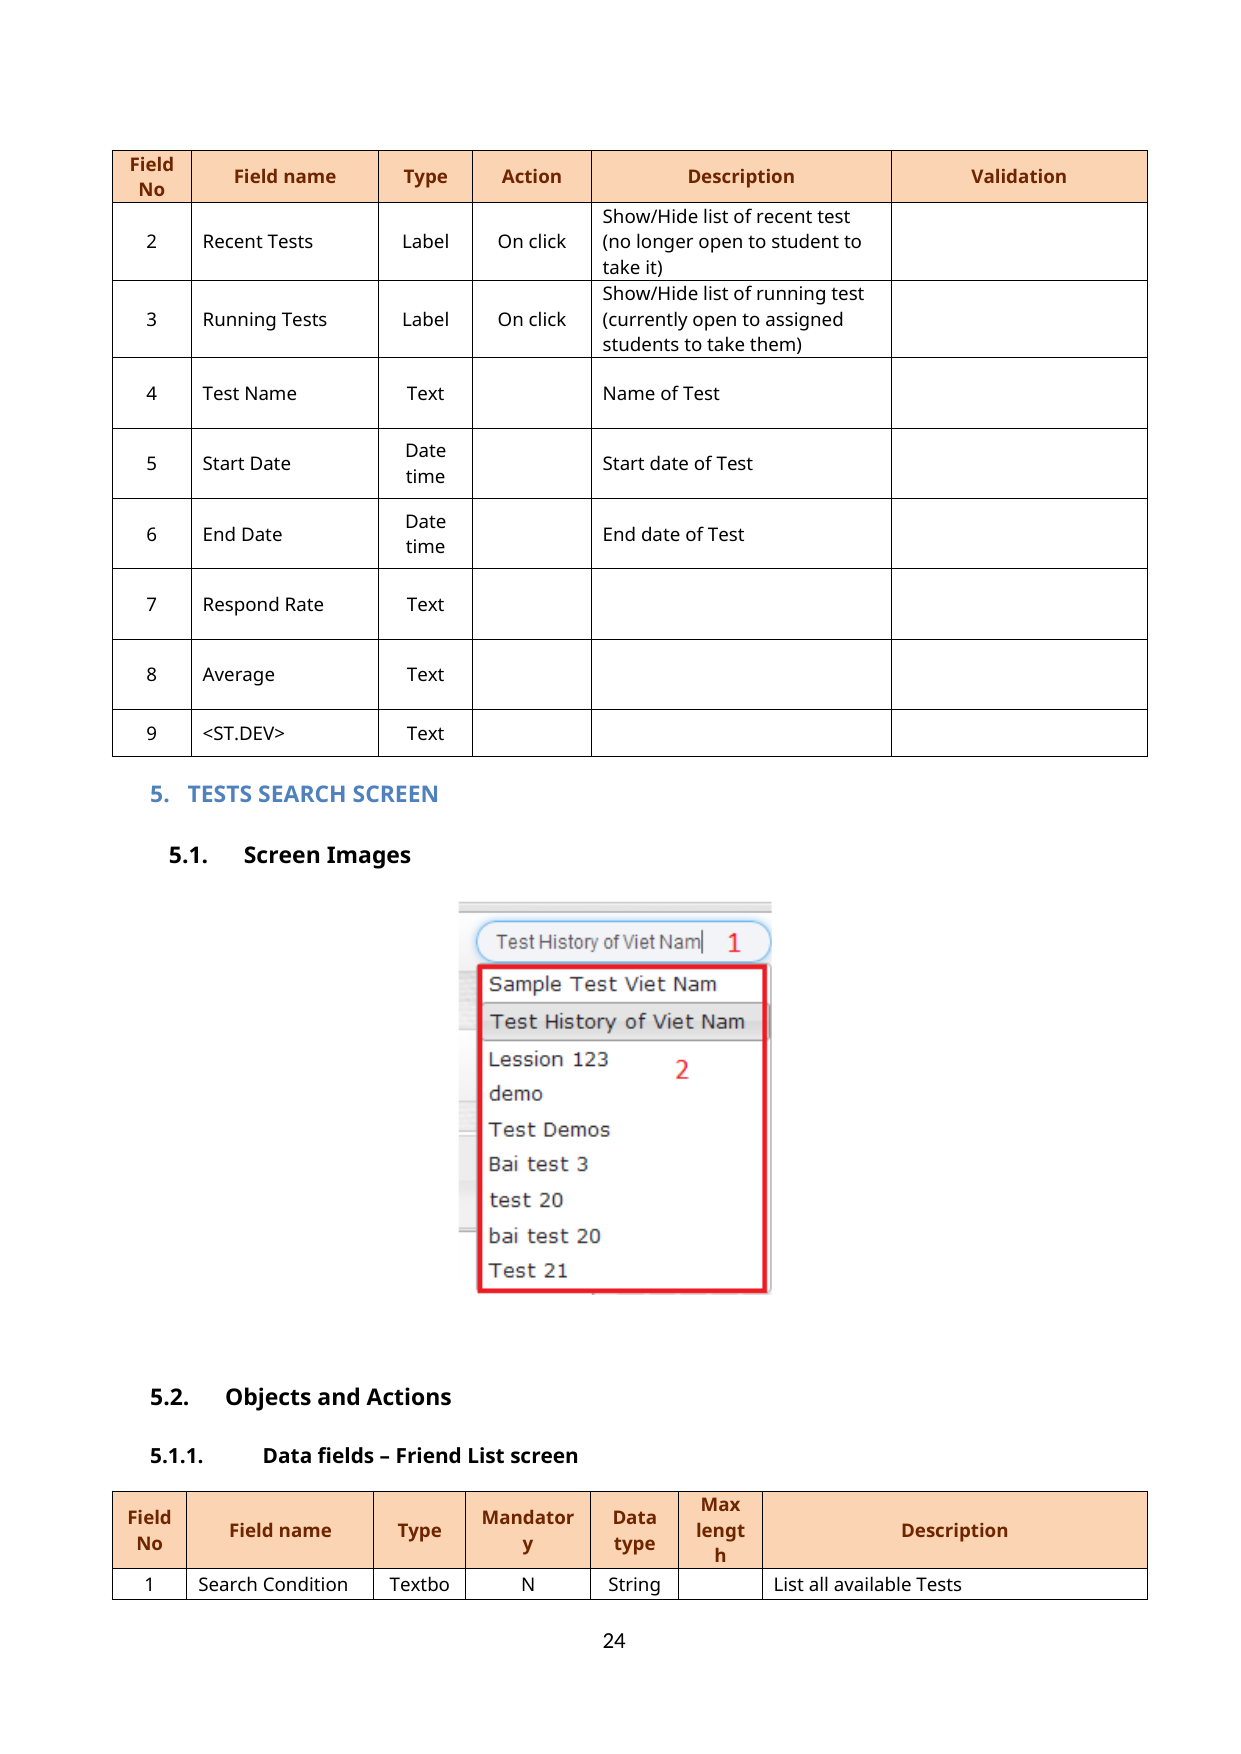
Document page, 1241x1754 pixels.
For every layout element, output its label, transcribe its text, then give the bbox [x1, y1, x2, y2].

table_cell Textbox [374, 1569, 465, 1599]
table_cell [592, 710, 891, 756]
table_cell 9 [113, 710, 191, 756]
table_cell Text [379, 569, 472, 638]
table_cell Date time [379, 499, 472, 568]
table_cell [892, 203, 1147, 280]
table_header Type [379, 151, 472, 202]
table_cell [473, 640, 591, 709]
table_cell [892, 569, 1147, 638]
table_header Validation [892, 151, 1147, 202]
table_cell 3 [113, 281, 191, 357]
table_cell 4 [113, 358, 191, 428]
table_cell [763, 1569, 1147, 1599]
table_cell Label [379, 203, 472, 280]
table_cell Start Date [192, 429, 378, 498]
subtitle Data fields – Friend List screen [150, 1442, 1115, 1470]
table_cell [892, 429, 1147, 498]
table_cell End date of Test [592, 499, 891, 568]
table_cell [473, 358, 591, 428]
table_cell Label [379, 281, 472, 357]
table_cell Show/Hide list of recent test (no longer open to student to take it) [592, 203, 891, 280]
table_cell Text [379, 358, 472, 428]
table_cell [892, 640, 1147, 709]
table_cell [592, 569, 891, 638]
table_cell Date time [379, 429, 472, 498]
table_cell Search Condition [187, 1569, 373, 1599]
table_header Mandatory [466, 1492, 590, 1568]
table_cell Text [379, 640, 472, 709]
table_cell 8 [113, 640, 191, 709]
table_cell On click [473, 203, 591, 280]
table_cell 5 [113, 429, 191, 498]
picture [456, 899, 772, 1295]
table_cell 6 [113, 499, 191, 568]
table_header Max length [679, 1492, 762, 1568]
subtitle Objects and Actions [150, 1381, 1115, 1412]
table_cell Show/Hide list of running test (currently open to assigned students to take them) [592, 281, 891, 357]
table_cell Running Tests [192, 281, 378, 357]
table_cell [473, 710, 591, 756]
table_cell [892, 499, 1147, 568]
table_header Type [374, 1492, 465, 1568]
table_header Description [763, 1492, 1147, 1568]
table_cell Name of Test [592, 358, 891, 428]
table_header Field No [113, 1492, 186, 1568]
table_cell [892, 281, 1147, 357]
table_cell 2 [113, 203, 191, 280]
table_header Description [592, 151, 891, 202]
table_cell On click [473, 281, 591, 357]
table_cell Text [379, 710, 472, 756]
table_header Field No [113, 151, 191, 202]
table_cell Start date of Test [592, 429, 891, 498]
table_cell [592, 640, 891, 709]
table_header Action [473, 151, 591, 202]
table_cell Respond Rate [192, 569, 378, 638]
table_cell Recent Tests [192, 203, 378, 280]
table_cell Test Name [192, 358, 378, 428]
table_cell <ST.DEV> [192, 710, 378, 756]
table_header Data type [591, 1492, 678, 1568]
table_cell End Date [192, 499, 378, 568]
table_header Field name [187, 1492, 373, 1568]
table_cell 1 [113, 1569, 186, 1599]
table_cell [473, 569, 591, 638]
table_header Field name [192, 151, 378, 202]
table_cell [473, 499, 591, 568]
table_cell [679, 1569, 762, 1599]
table_cell 7 [113, 569, 191, 638]
table_cell [473, 429, 591, 498]
table_cell String [591, 1569, 678, 1599]
subtitle TESTS SEARCH SCREEN [150, 778, 1115, 809]
table_cell [892, 710, 1147, 756]
table_cell N [466, 1569, 590, 1599]
table_cell Average [192, 640, 378, 709]
table_cell [892, 358, 1147, 428]
subtitle Screen Images [169, 838, 1115, 870]
